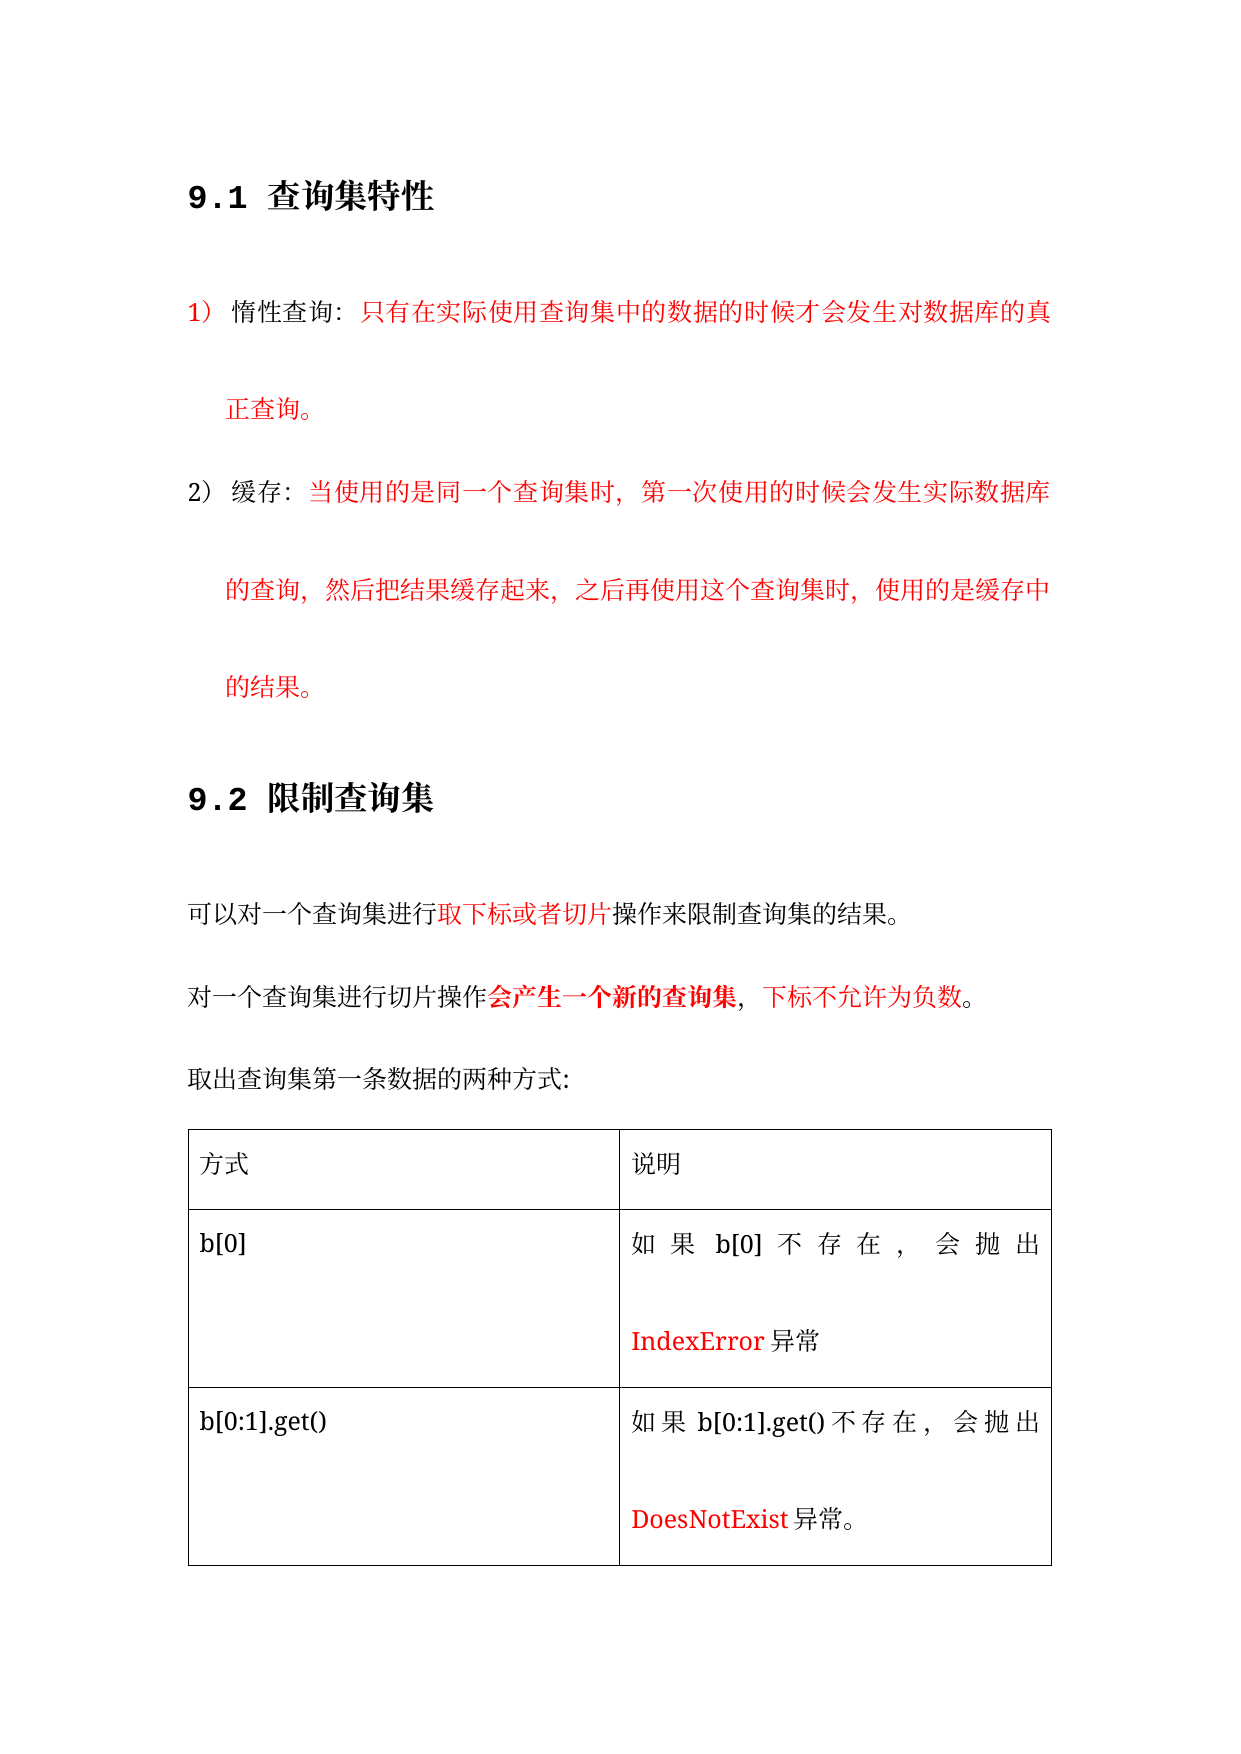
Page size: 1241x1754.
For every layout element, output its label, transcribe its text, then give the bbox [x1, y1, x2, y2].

table_cell b[0] [189, 1210, 619, 1387]
table_header 说明 [620, 1130, 1051, 1209]
table_cell b[0:1].get() [189, 1388, 619, 1565]
text 取出查询集第一条数据的两种方式: [187, 1046, 1053, 1111]
table_cell 如果b[0]不存在，会抛出IndexError异常 [620, 1210, 1051, 1387]
text 可以对一个查询集进行取下标或者切片操作来限制查询集的结果。 [187, 880, 1053, 945]
list 缓存：当使用的是同一个查询集时，第一次使用的时候会发生实际数据库的查询，然后把结果缓存起来，之后再使用这个查询集时，使用的是缓存中的结果。 [187, 459, 1053, 719]
table_cell 如果b[0:1].get()不存在，会抛出DoesNotExist异常。 [620, 1388, 1051, 1565]
table_header 方式 [189, 1130, 619, 1209]
text 对一个查询集进行切片操作会产生一个新的查询集，下标不允许为负数。 [187, 963, 1053, 1028]
list 惰性查询：只有在实际使用查询集中的数据的时候才会发生对数据库的真正查询。 [187, 278, 1053, 441]
subtitle 9.2 限制查询集 [187, 764, 1053, 829]
subtitle 9.1 查询集特性 [187, 162, 1053, 227]
